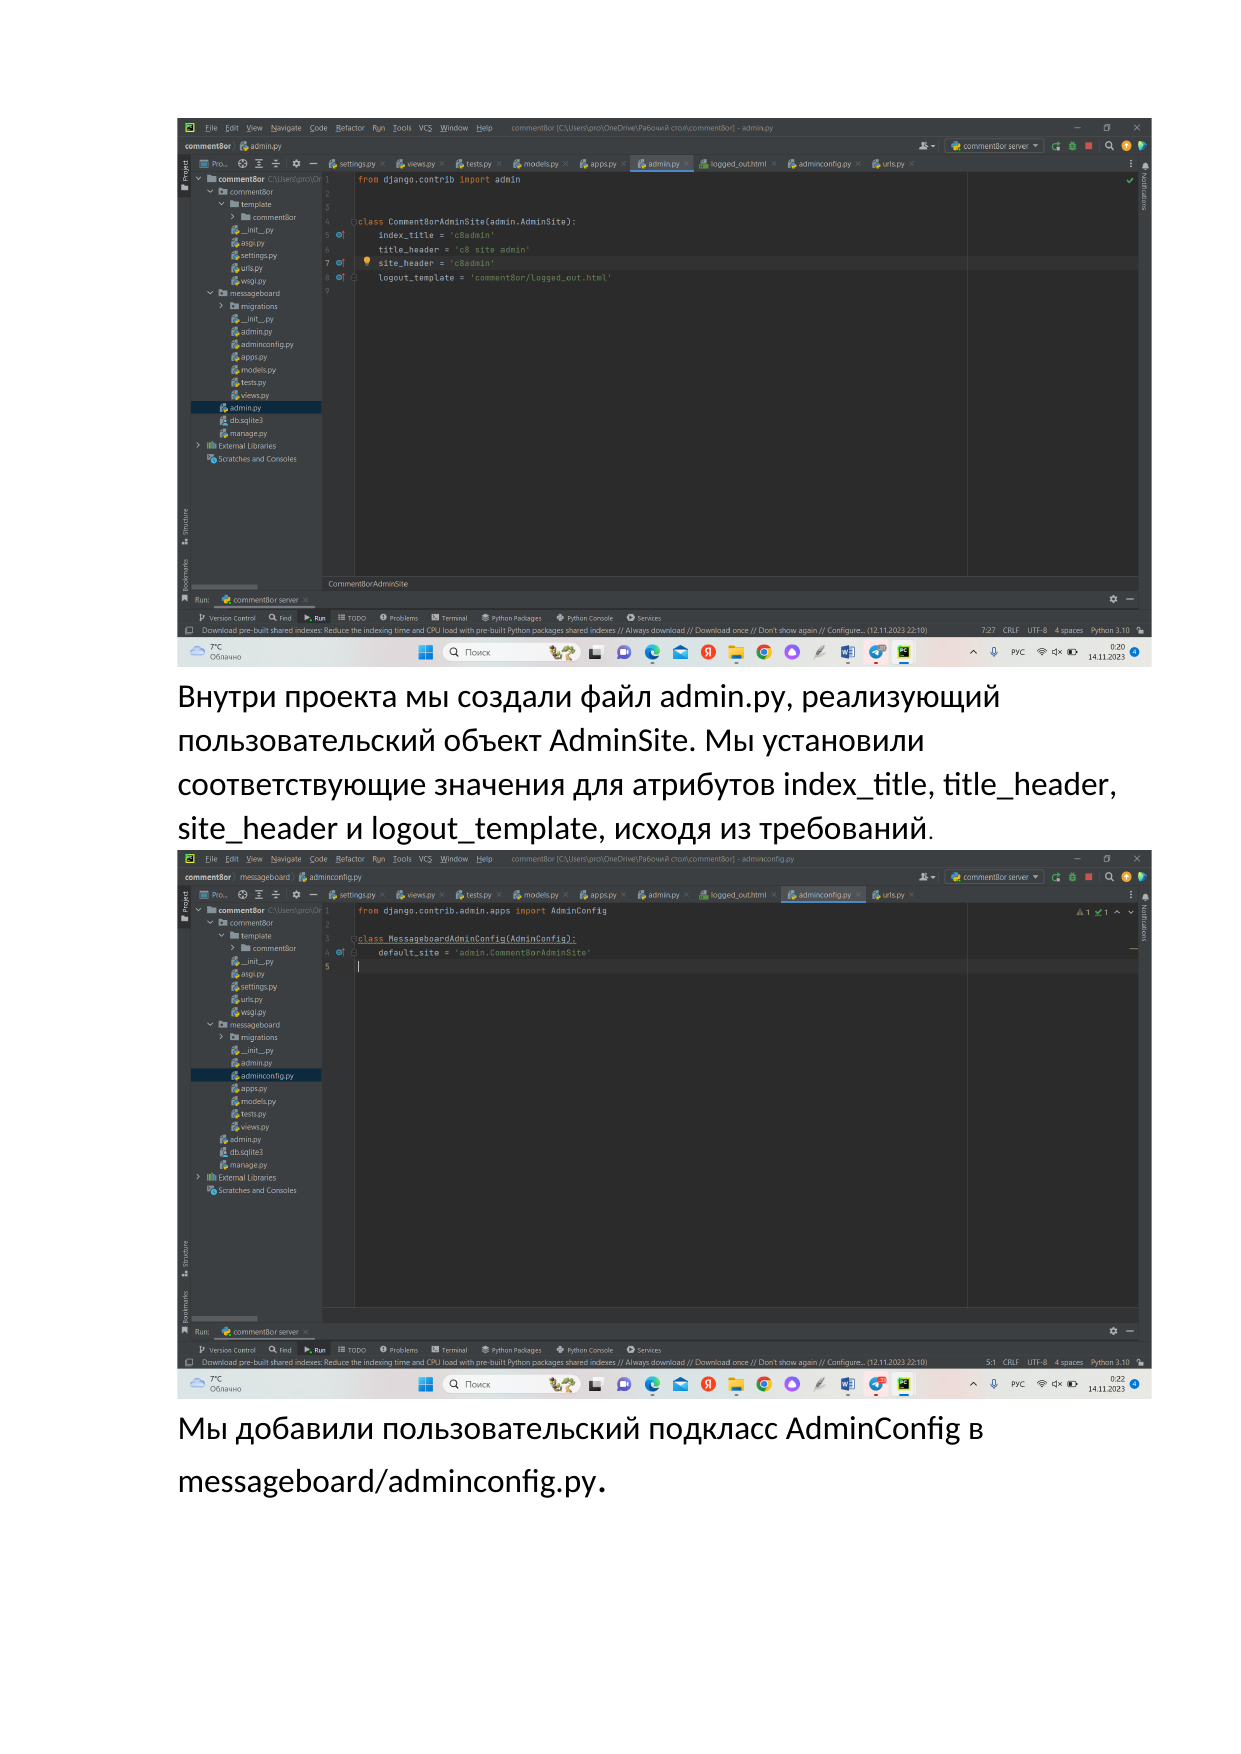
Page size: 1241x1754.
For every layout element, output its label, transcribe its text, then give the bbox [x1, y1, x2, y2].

picture [177, 118, 1152, 667]
picture [177, 850, 1152, 1399]
text Мы создали новый проект Django под названием comment8or, приложение под названием messageboard и запустили миграцию. Таксже мы создали суперпользователя с именем c8admin. Мы создали шаблон страницы выхода из системы, содержащий сообщение в соответствии с требованиями. Внутри проекта мы создали файл admin.py, реализующий пользовательский объект AdminSite. Мы установили соответствующие значения для атрибутов index_title, title_header, site_header и logout_template, исходя из требований. Мы добавили пользовательский подкласс AdminConfig в messageboard/adminconfig.py. В конце концов, мы настроили параметр TEMPLATES таким образом, чтобы шаблон проекта был доступен для обнаружения. [177, 667, 1152, 850]
text Мы создали новый проект Django под названием comment8or, приложение под названием messageboard и запустили миграцию. Таксже мы создали суперпользователя с именем c8admin. Мы создали шаблон страницы выхода из системы, содержащий сообщение в соответствии с требованиями. Внутри проекта мы создали файл admin.py, реализующий пользовательский объект AdminSite. Мы установили соответствующие значения для атрибутов index_title, title_header, site_header и logout_template, исходя из требований. Мы добавили пользовательский подкласс AdminConfig в messageboard/adminconfig.py. В конце концов, мы настроили параметр TEMPLATES таким образом, чтобы шаблон проекта был доступен для обнаружения. [177, 1399, 1152, 1503]
